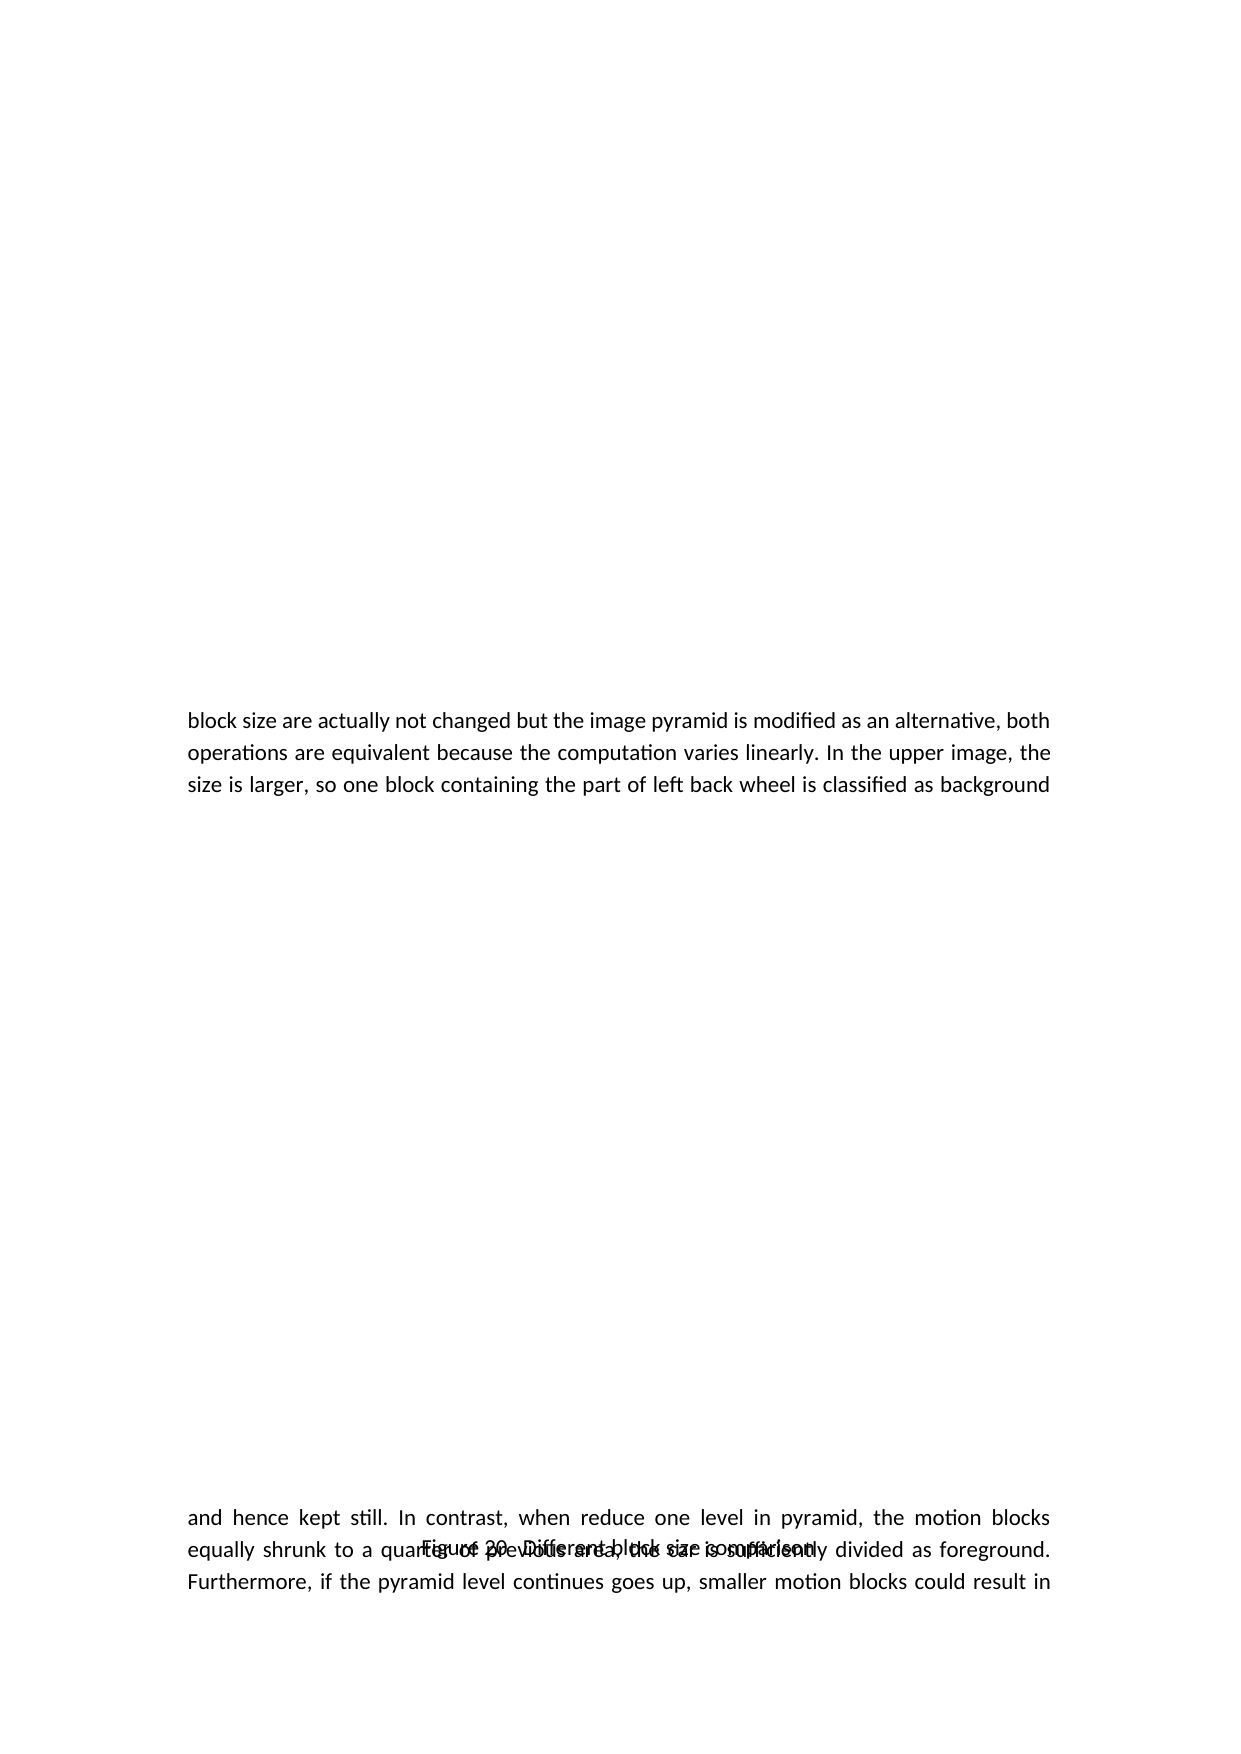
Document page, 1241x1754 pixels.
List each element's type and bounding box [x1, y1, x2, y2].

text [187, 150, 1053, 1595]
